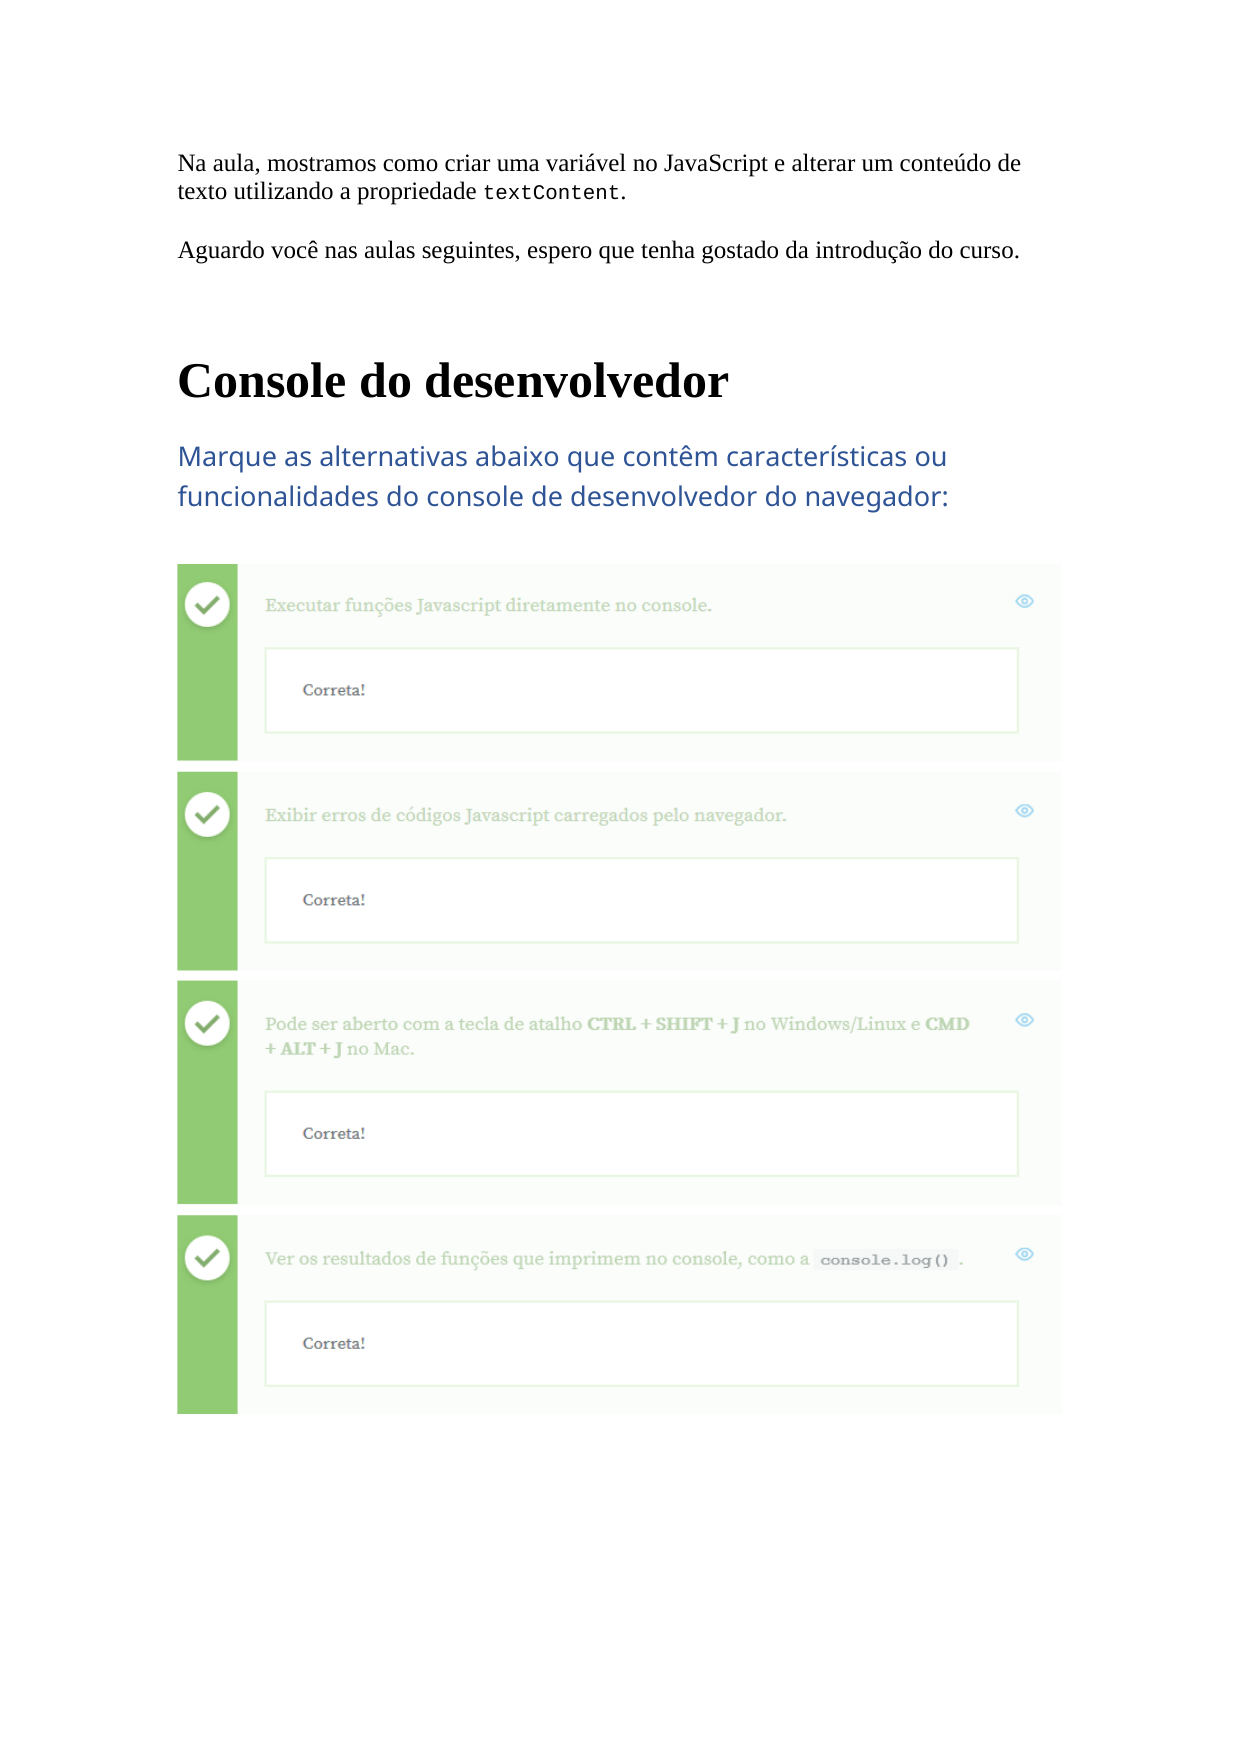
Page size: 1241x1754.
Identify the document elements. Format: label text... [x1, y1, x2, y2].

picture [177, 564, 1063, 1414]
text Na aula, mostramos como criar uma variável no JavaScript e alterar um conteúdo de texto utilizando a propriedade textContent. [177, 148, 1063, 206]
subtitle Console do desenvolvedor [177, 351, 1063, 408]
subtitle Marque as alternativas abaixo que contêm características ou funcionalidades do console de desenvolvedor do navegador: [177, 438, 1063, 514]
text Aguardo você nas aulas seguintes, espero que tenha gostado da introdução do curso. [177, 235, 1063, 264]
